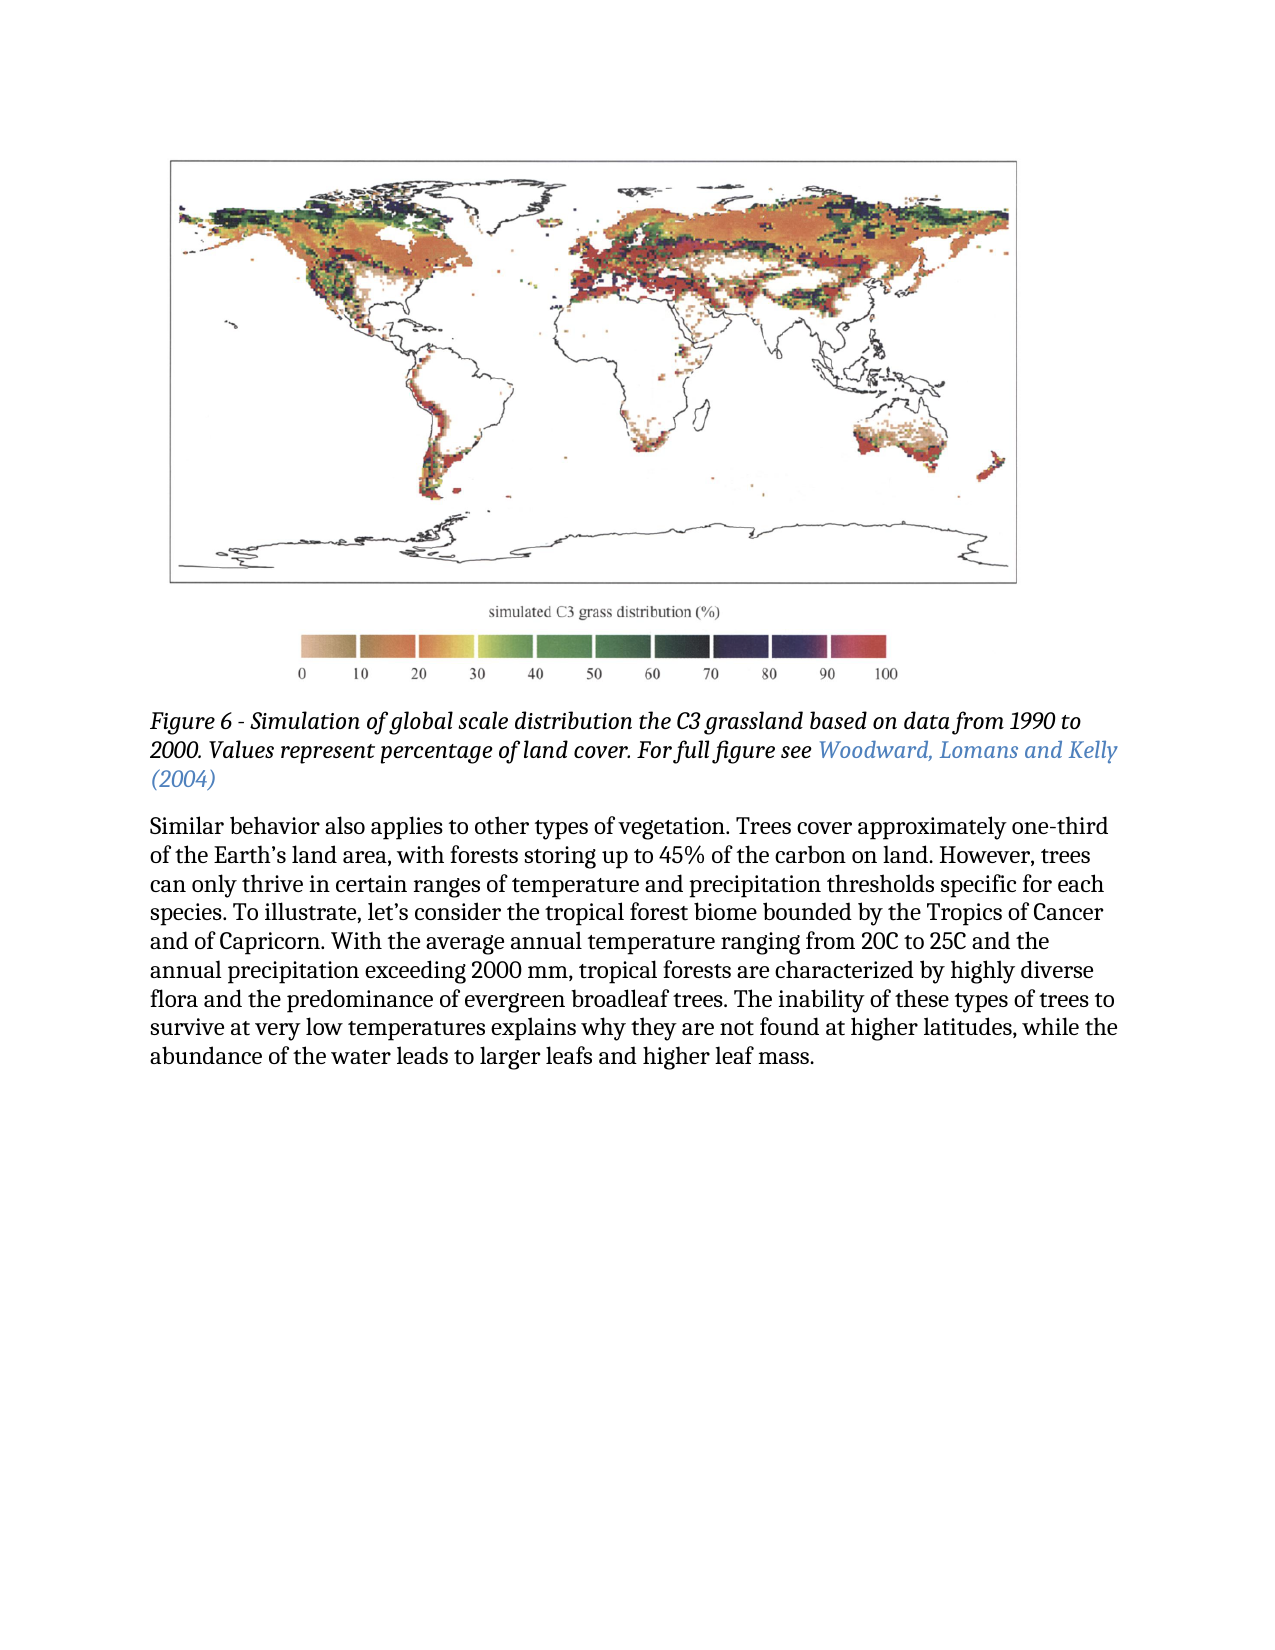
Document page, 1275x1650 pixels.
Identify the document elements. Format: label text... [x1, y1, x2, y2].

picture [150, 150, 1025, 687]
text Figure 6 - Simulation of global scale distribution the C3 grassland based on data from 1990 to 2000. Values represent percentage of land cover. For full figure see Woodward, Lomans and Kelly (2004) [150, 707, 1125, 793]
text Similar behavior also applies to other types of vegetation. Trees cover approximately one-third of the Earth’s land area, with forests storing up to 45% of the carbon on land. However, trees can only thrive in certain ranges of temperature and precipitation thresholds specific for each species. To illustrate, let’s consider the tropical forest biome bounded by the Tropics of Cancer and of Capricorn. With the average annual temperature ranging from 20C to 25C and the annual precipitation exceeding 2000 mm, tropical forests are characterized by highly diverse flora and the predominance of evergreen broadleaf trees. The inability of these types of trees to survive at very low temperatures explains why they are not found at higher latitudes, while the abundance of the water leads to larger leafs and higher leaf mass. [150, 812, 1125, 1071]
